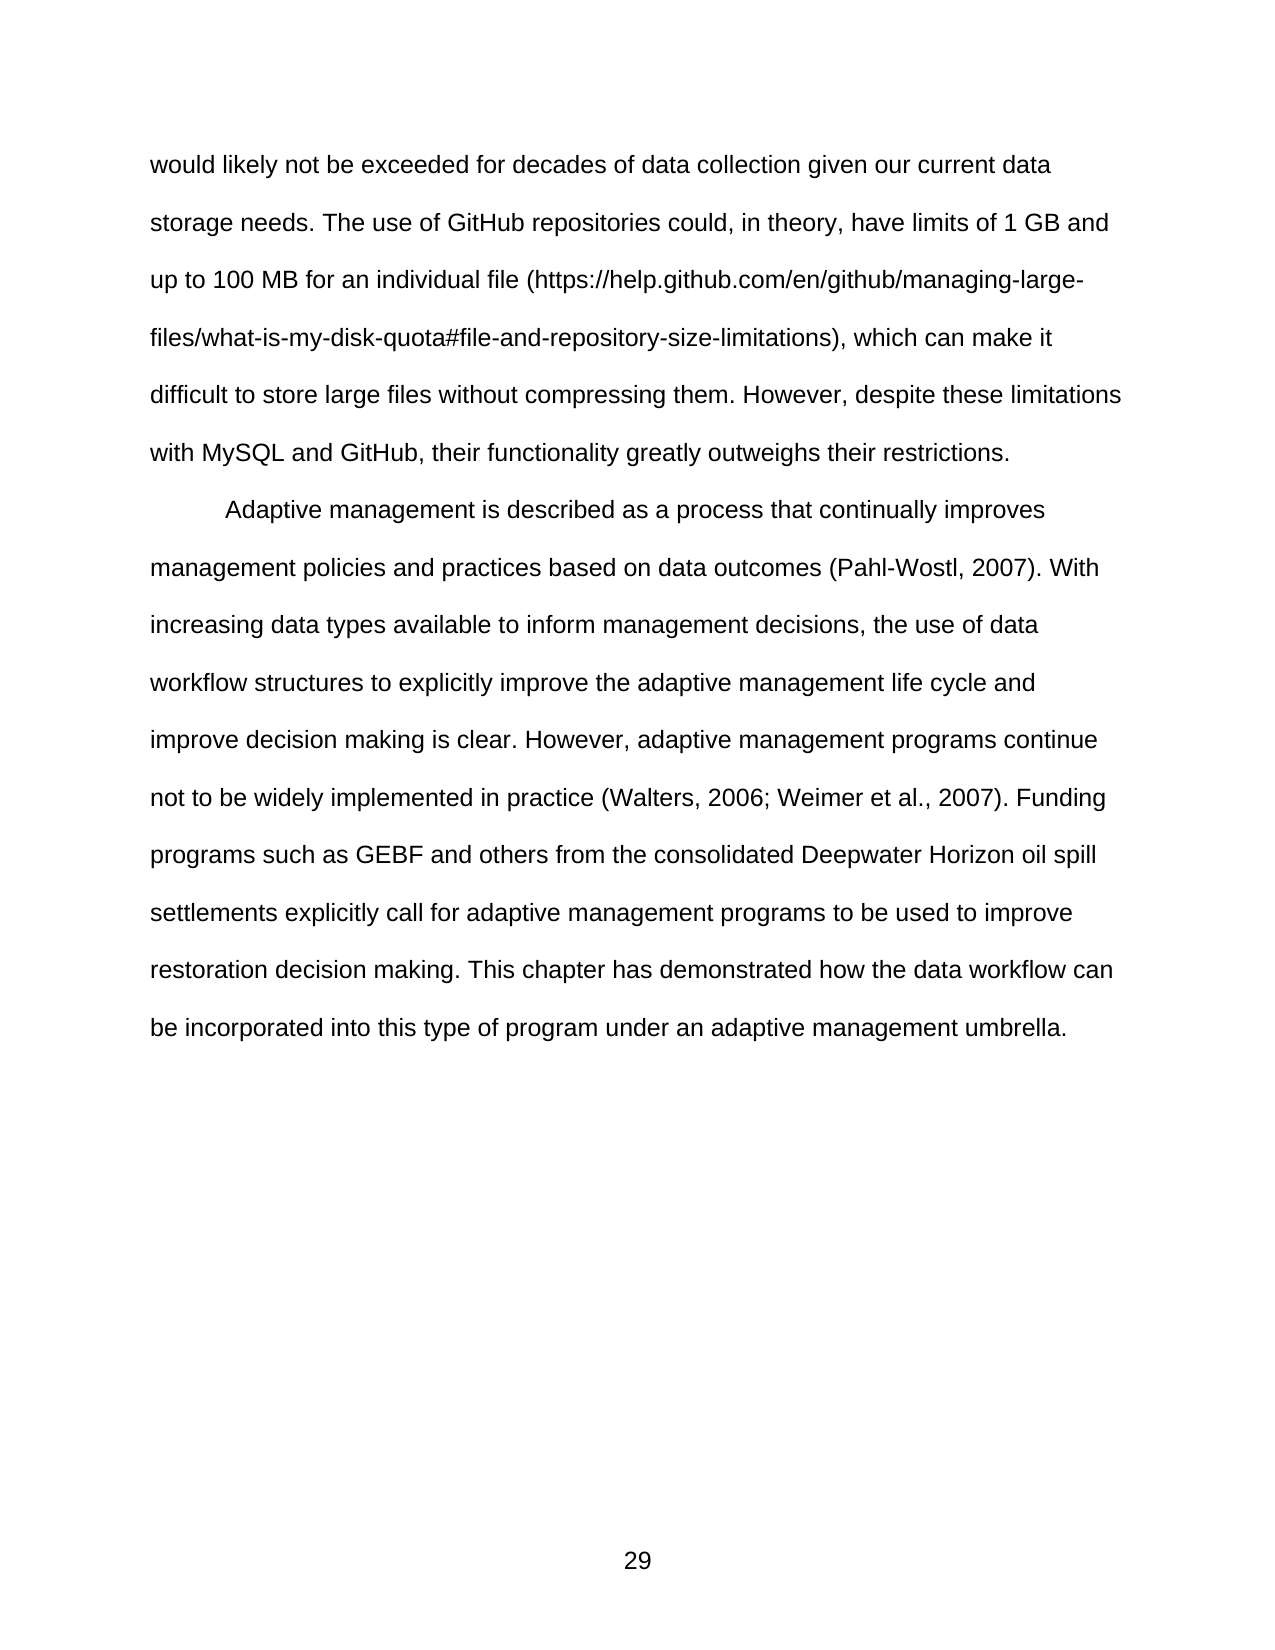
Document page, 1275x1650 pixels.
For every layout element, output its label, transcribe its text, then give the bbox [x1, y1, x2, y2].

text Adaptive management is described as a process that continually improves management policies and practices based on data outcomes (Pahl-Wostl, 2007). With increasing data types available to inform management decisions, the use of data workflow structures to explicitly improve the adaptive management life cycle and improve decision making is clear. However, adaptive management programs continue not to be widely implemented in practice (Walters, 2006; Weimer et al., 2007). Funding programs such as GEBF and others from the consolidated Deepwater Horizon oil spill settlements explicitly call for adaptive management programs to be used to improve restoration decision making. This chapter has demonstrated how the data workflow can be incorporated into this type of program under an adaptive management umbrella. [150, 495, 1125, 1041]
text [150, 150, 1125, 466]
